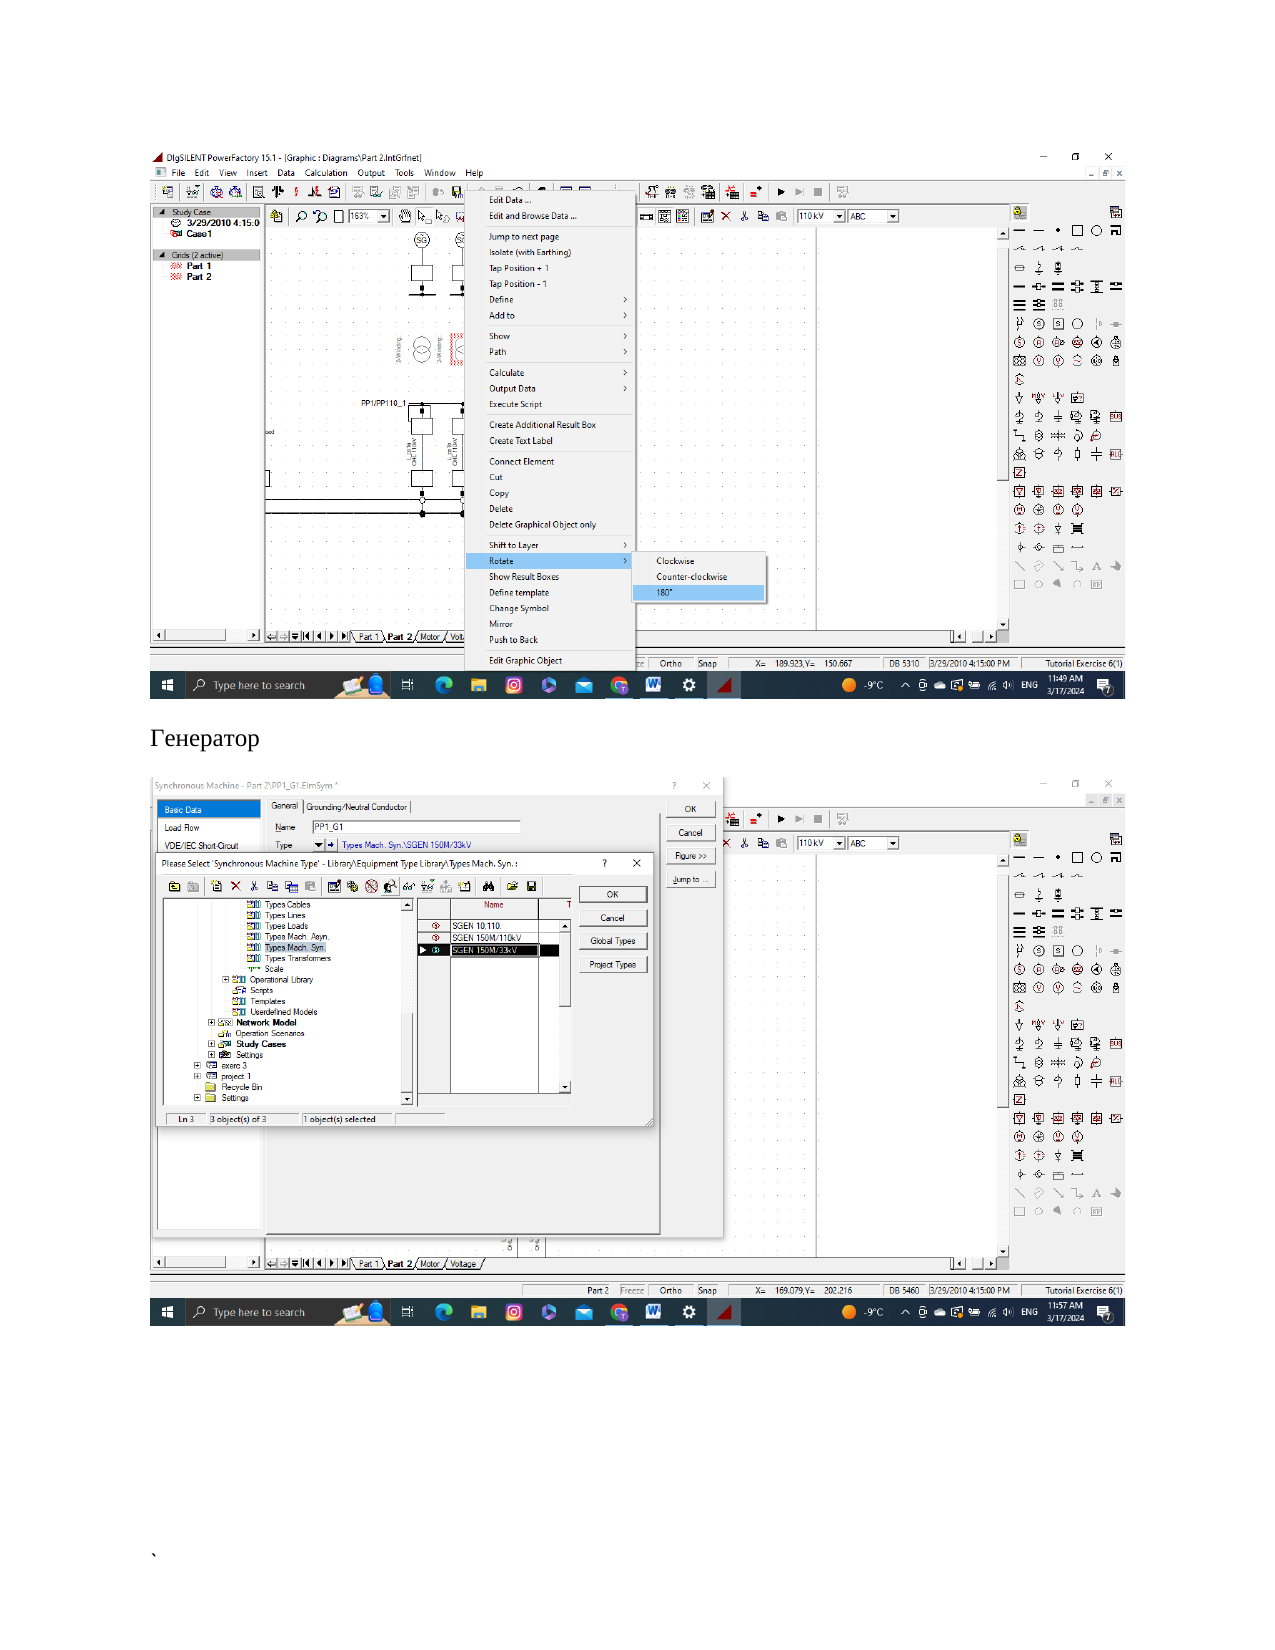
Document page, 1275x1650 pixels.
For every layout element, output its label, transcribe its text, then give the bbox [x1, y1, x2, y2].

text Генератор [150, 723, 1125, 752]
picture [150, 150, 1125, 699]
picture [150, 777, 1125, 1326]
